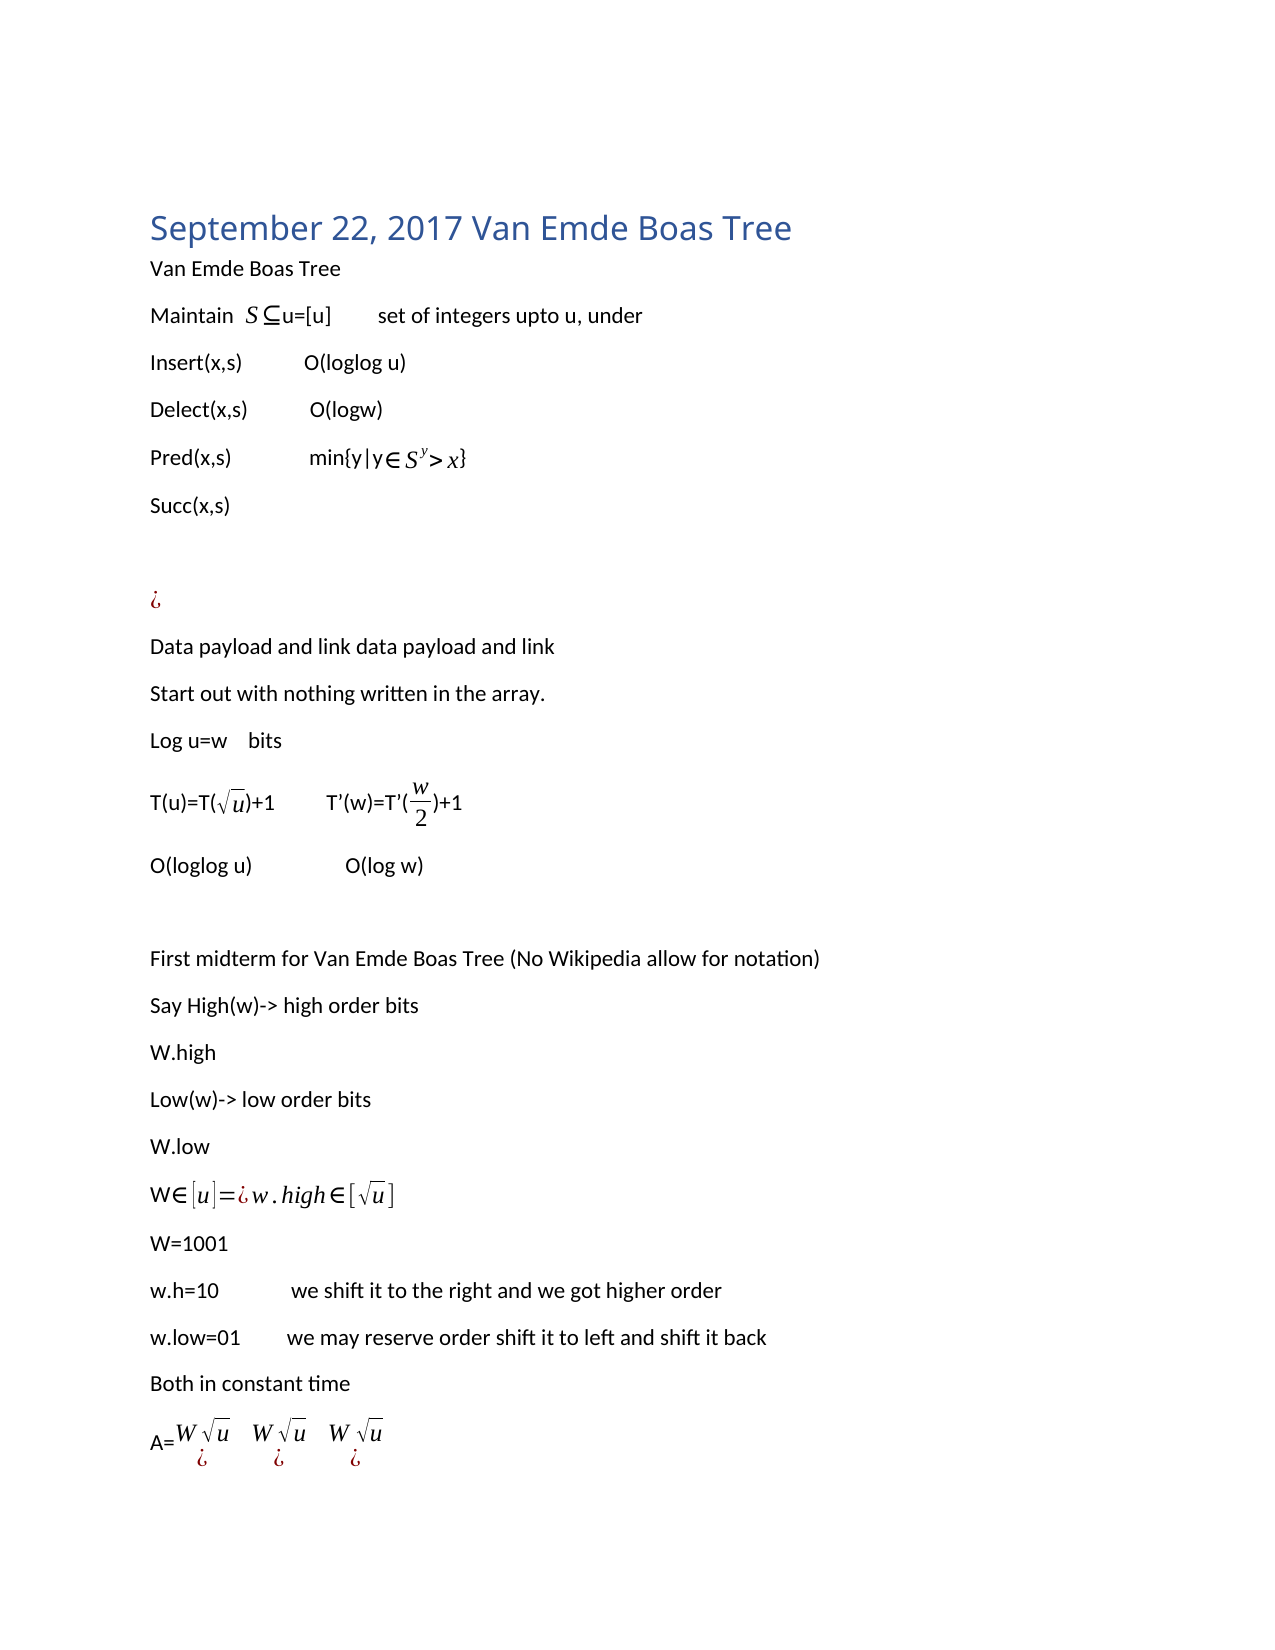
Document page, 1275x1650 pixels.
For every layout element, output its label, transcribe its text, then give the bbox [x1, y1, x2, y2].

text T(u)=T()+1 T’(w)=T’()+1 [150, 773, 1125, 832]
text O(loglog u) O(log w) [150, 851, 1125, 879]
text W.high [150, 1038, 1125, 1066]
text Log u=w bits [150, 726, 1125, 754]
text Succ(x,s) [150, 492, 1125, 520]
text Start out with nothing written in the array. [150, 679, 1125, 707]
text First midterm for Van Emde Boas Tree (No Wikipedia allow for notation) [150, 944, 1125, 972]
text w.h=10 we shift it to the right and we got higher order [150, 1276, 1125, 1304]
subtitle September 22, 2017 Van Emde Boas Tree [150, 205, 1125, 251]
text w.low=01 we may reserve order shift it to left and shift it back [150, 1323, 1125, 1351]
text Data payload and link data payload and link [150, 632, 1125, 660]
text Van Emde Boas Tree [150, 254, 1125, 282]
text Both in constant time [150, 1369, 1125, 1397]
text Maintain u=[u] set of integers upto u, under [150, 301, 1125, 329]
text W [150, 1179, 1125, 1210]
text W.low [150, 1132, 1125, 1160]
text Say High(w)-> high order bits [150, 991, 1125, 1019]
text Insert(x,s) O(loglog u) [150, 348, 1125, 376]
text Pred(x,s) min{y|y} [150, 442, 1125, 473]
text A= [150, 1416, 1125, 1468]
text W=1001 [150, 1229, 1125, 1257]
text Delect(x,s) O(logw) [150, 395, 1125, 423]
text Low(w)-> low order bits [150, 1085, 1125, 1113]
